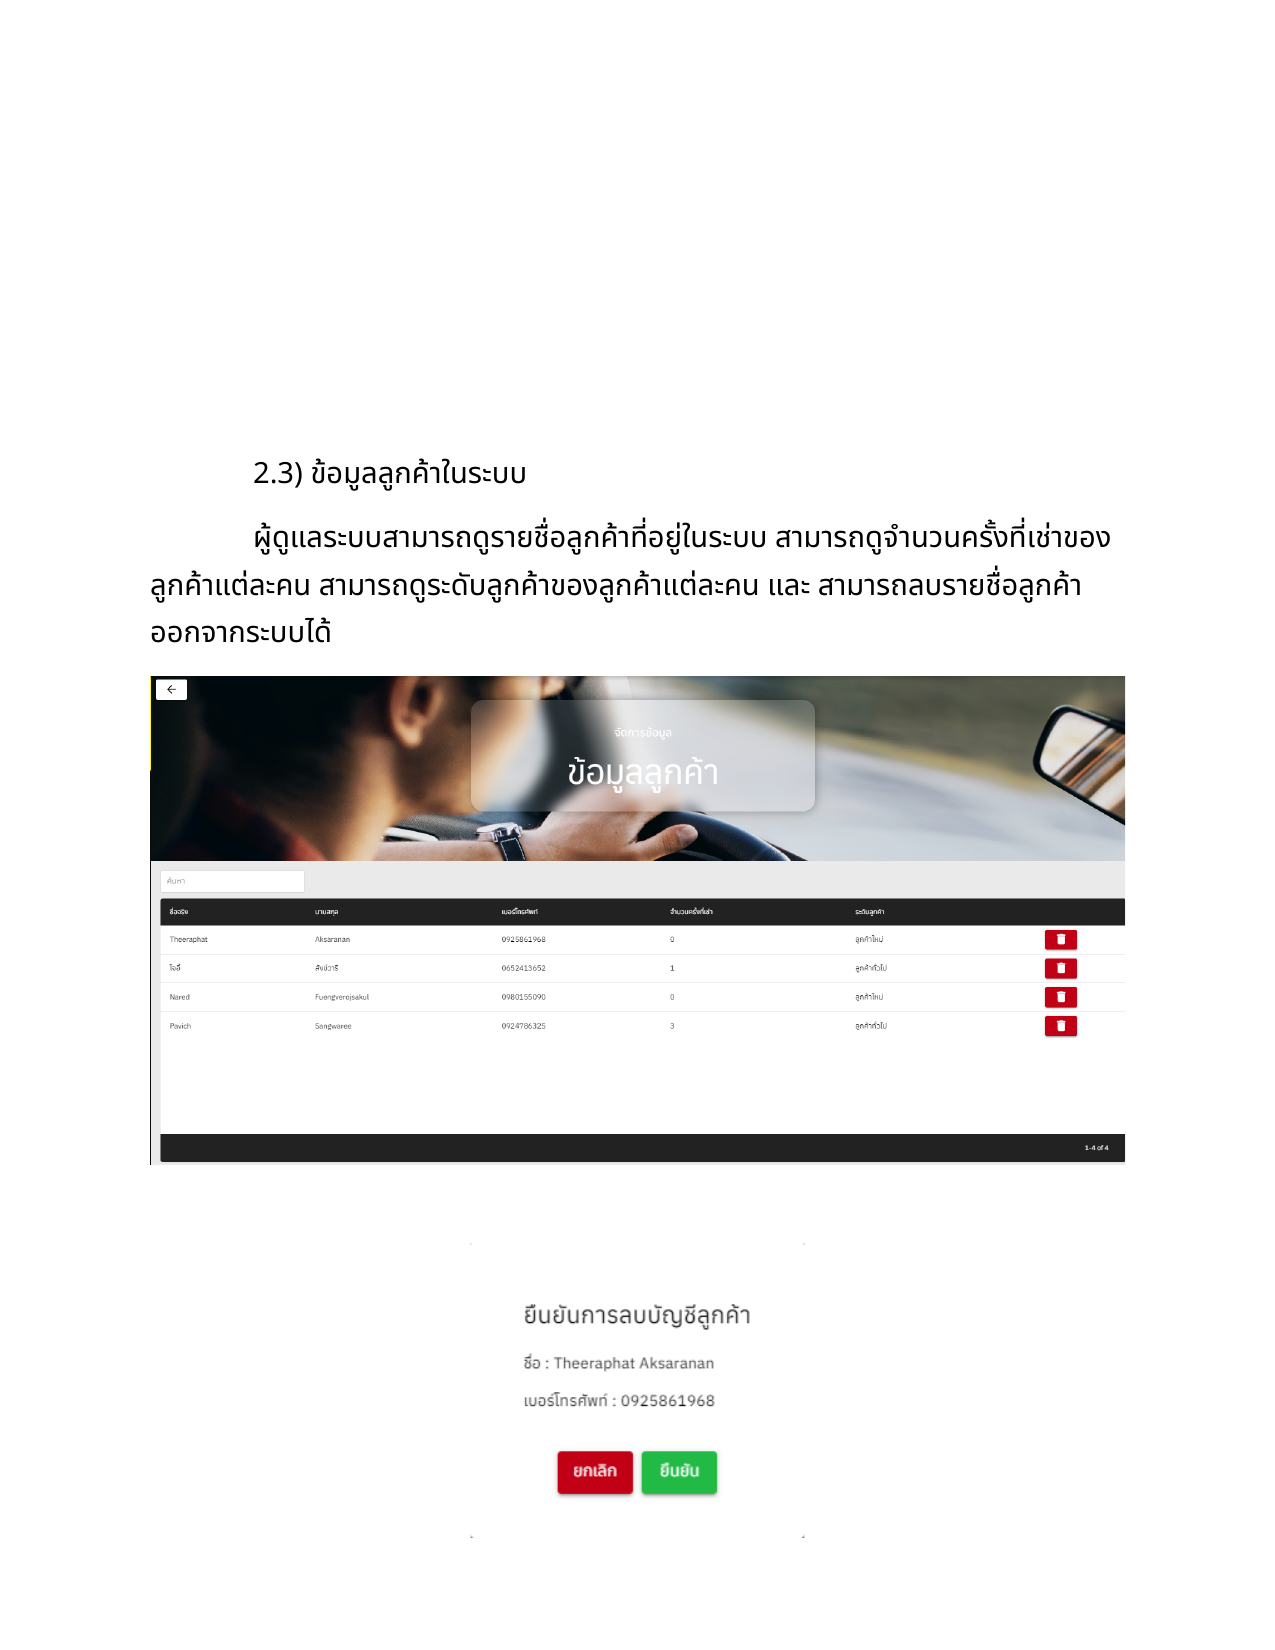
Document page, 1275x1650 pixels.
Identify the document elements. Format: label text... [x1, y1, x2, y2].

picture [470, 1243, 805, 1538]
text ผู้ดูแลระบบสามารถดูรายชื่อลูกค้าที่อยู่ในระบบ สามารถดูจำนวนครั้งที่เช่าของลูกค้าแต่ละคน สามารถดูระดับลูกค้าของลูกค้าแต่ละคน และ สามารถลบรายชื่อลูกค้าออกจากระบบได้ [150, 517, 1125, 656]
picture [150, 676, 1125, 1165]
text 2.3) ข้อมูลลูกค้าในระบบ [150, 452, 1125, 497]
